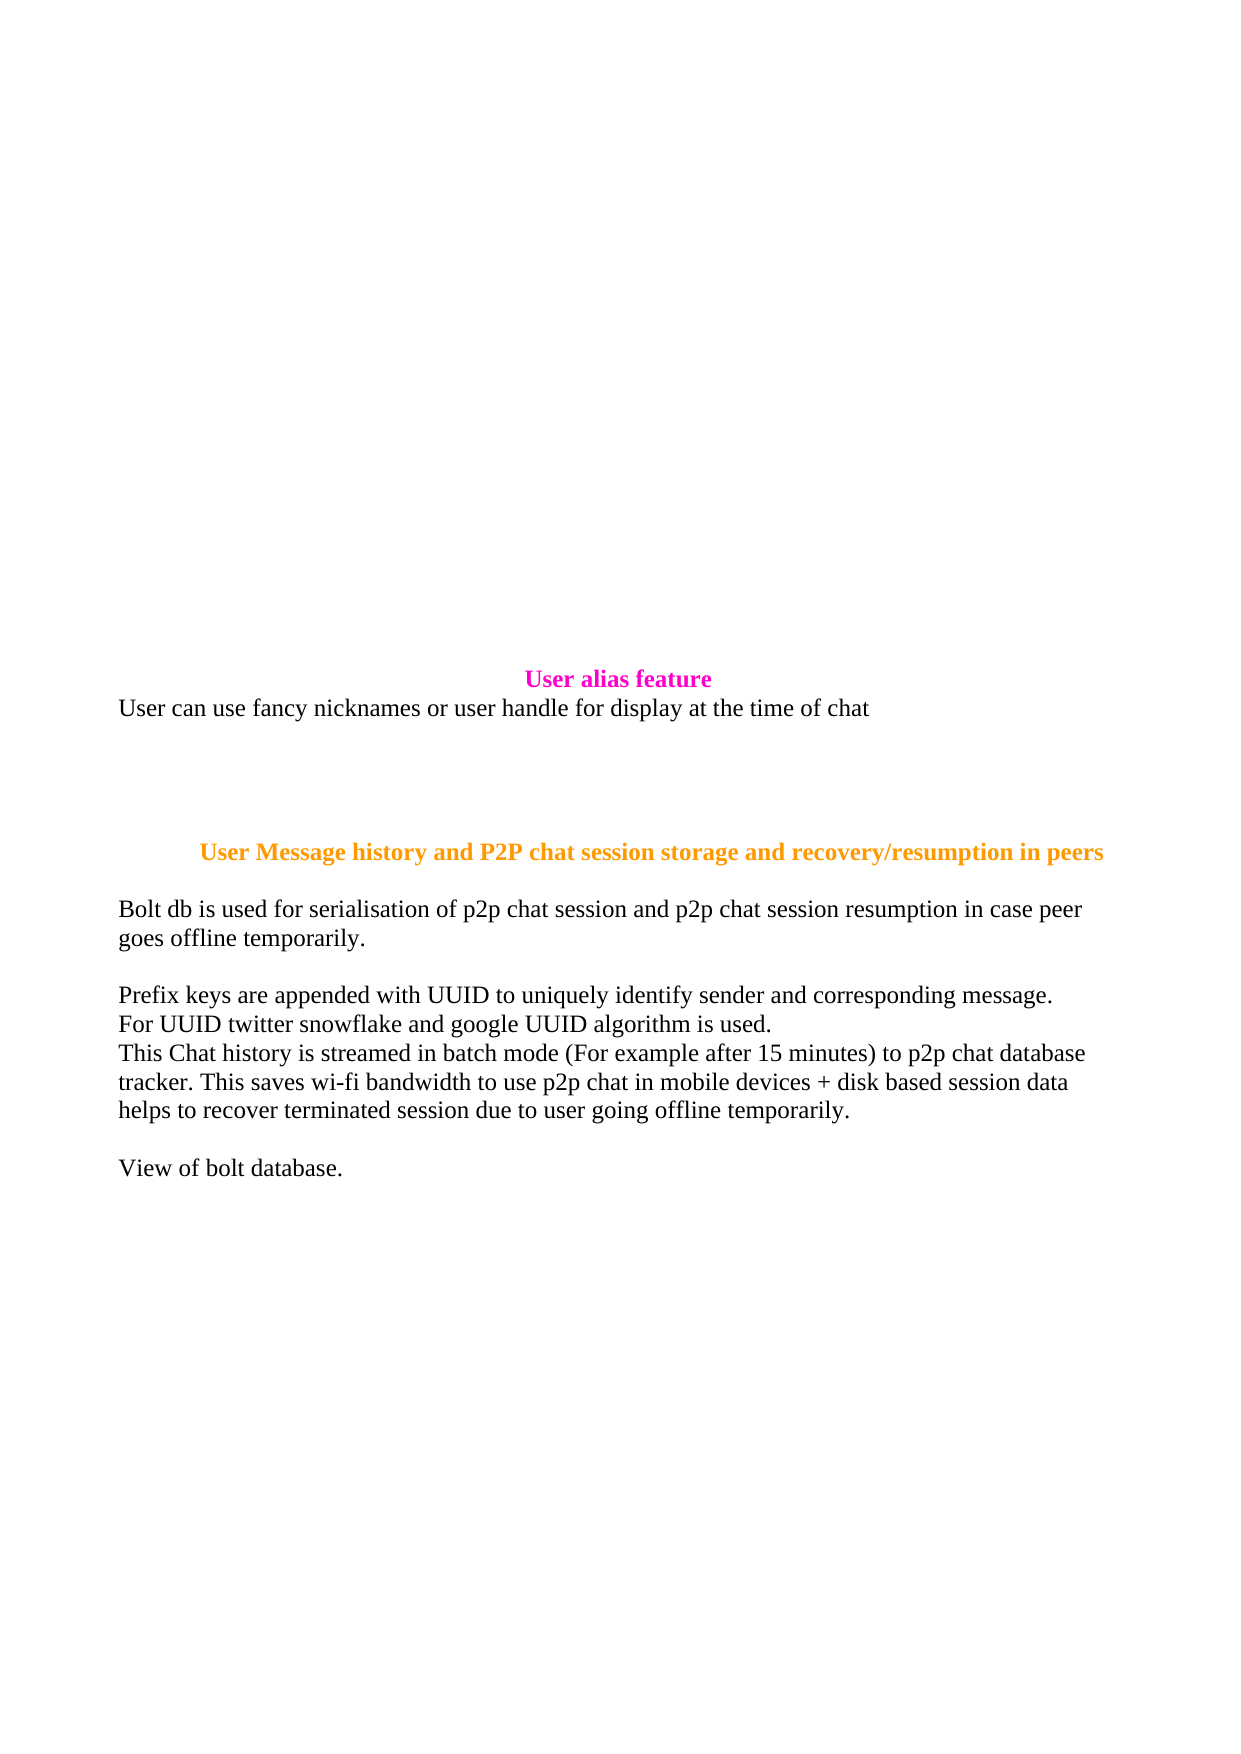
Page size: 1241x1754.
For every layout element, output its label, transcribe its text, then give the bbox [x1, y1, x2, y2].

text For UUID twitter snowflake and google UUID algorithm is used. [118, 1009, 1122, 1038]
text Bolt db is used for serialisation of p2p chat session and p2p chat session resumption in case peer goes offline temporarily. [118, 894, 1122, 952]
text User alias feature [118, 664, 1122, 693]
text User Message history and P2P chat session storage and recovery/resumption in peers [118, 837, 1122, 866]
text User can use fancy nicknames or user handle for display at the time of chat [118, 693, 1122, 722]
text This Chat history is streamed in batch mode (For example after 15 minutes) to p2p chat database tracker. This saves wi-fi bandwidth to use p2p chat in mobile devices + disk based session data helps to recover terminated session due to user going offline temporarily. [118, 1038, 1122, 1124]
text Prefix keys are appended with UUID to uniquely identify sender and corresponding message. [118, 981, 1122, 1009]
text View of bolt database. [118, 1153, 1122, 1182]
